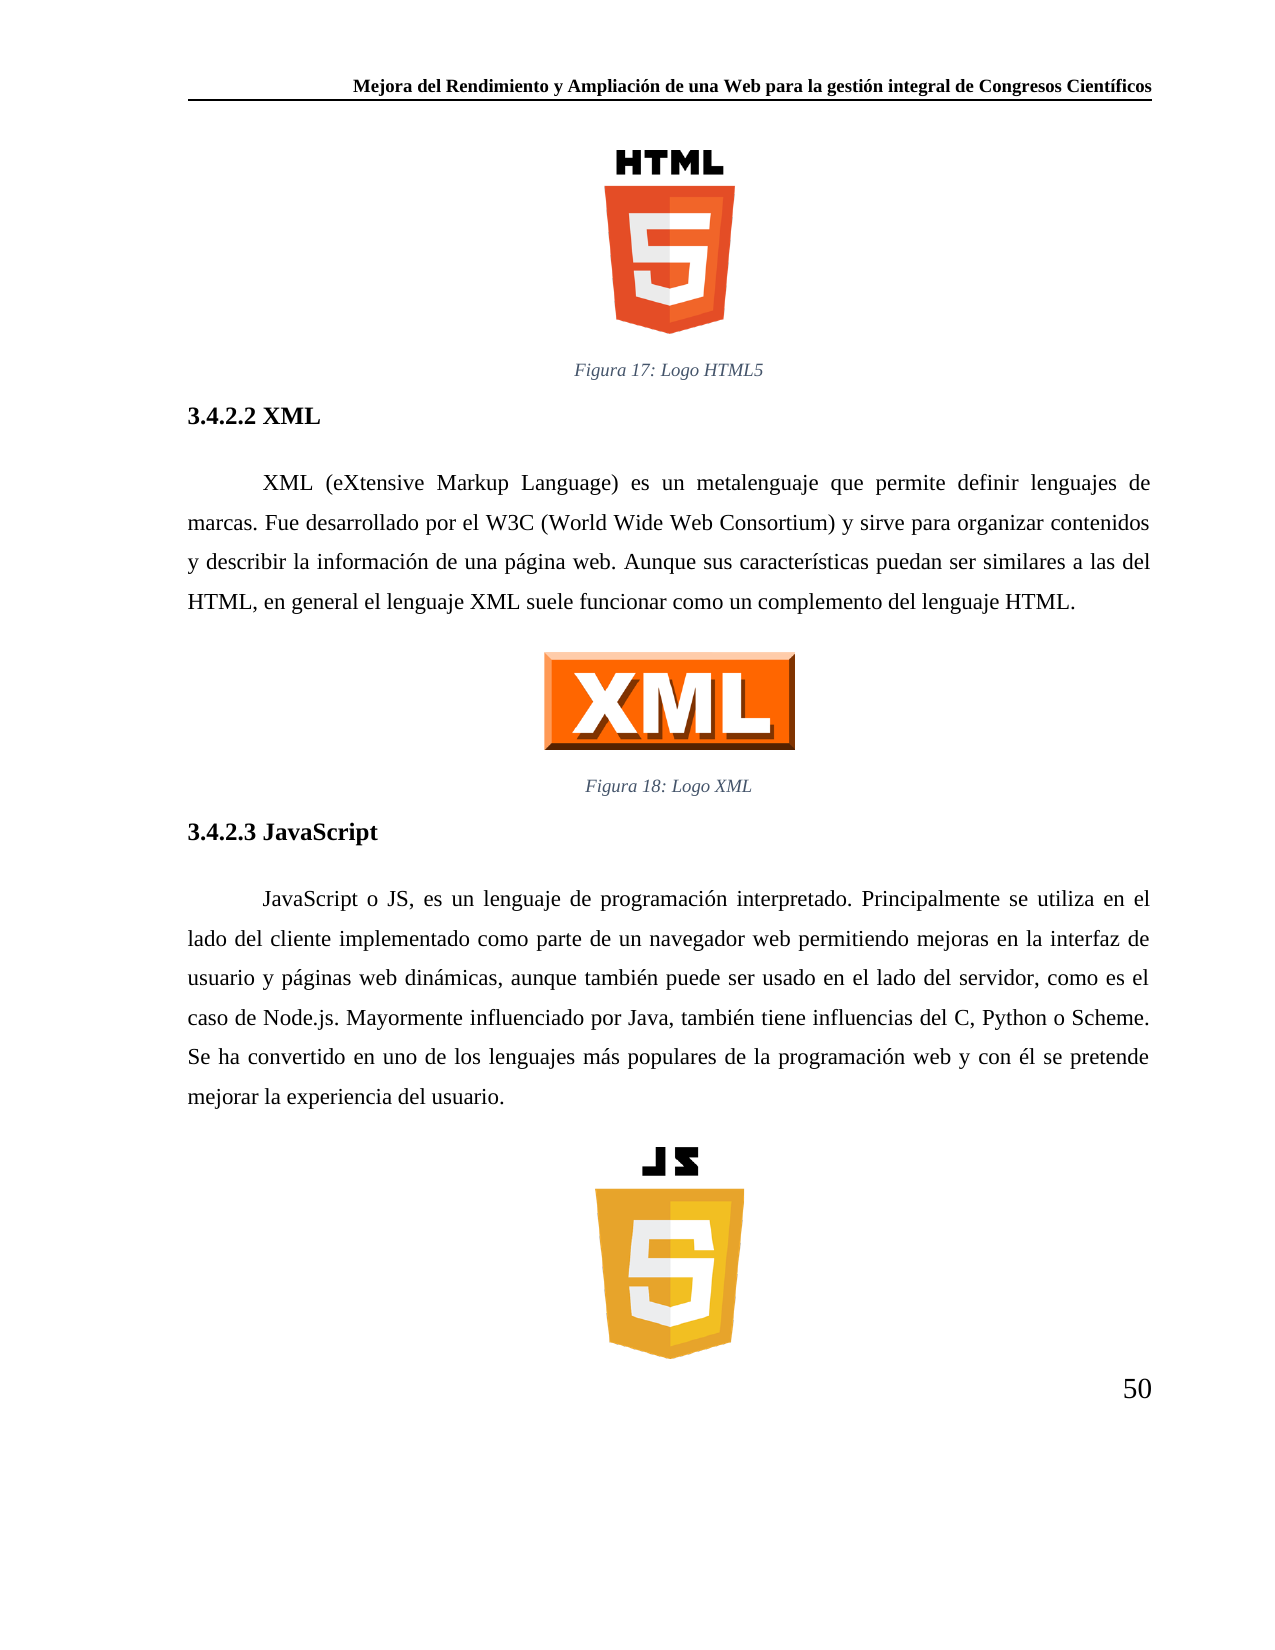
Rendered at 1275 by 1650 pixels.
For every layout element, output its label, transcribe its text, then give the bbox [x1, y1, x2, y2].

text 3.4.2.2 XML [187, 401, 1152, 430]
text Figura 17: Logo HTML5 [187, 359, 1152, 380]
picture [577, 150, 762, 334]
text 3.4.2.3 JavaScript [187, 817, 1152, 846]
picture [544, 652, 795, 750]
picture [595, 1147, 745, 1359]
text Figura 18: Logo XML [187, 775, 1152, 796]
text JavaScript o JS, es un lenguaje de programación interpretado. Principalmente se utiliza en el lado del cliente implementado como parte de un navegador web permitiendo mejoras en la interfaz de usuario y páginas web dinámicas, aunque también puede ser usado en el lado del servidor, como es el caso de Node.js. Mayormente influenciado por Java, también tiene influencias del C, Python o Scheme. Se ha convertido en uno de los lenguajes más populares de la programación web y con él se pretende mejorar la experiencia del usuario. [187, 885, 1152, 1109]
text XML (eXtensive Markup Language) es un metalenguaje que permite definir lenguajes de marcas. Fue desarrollado por el W3C (World Wide Web Consortium) y sirve para organizar contenidos y describir la información de una página web. Aunque sus características puedan ser similares a las del HTML, en general el lenguaje XML suele funcionar como un complemento del lenguaje HTML. [187, 469, 1152, 614]
